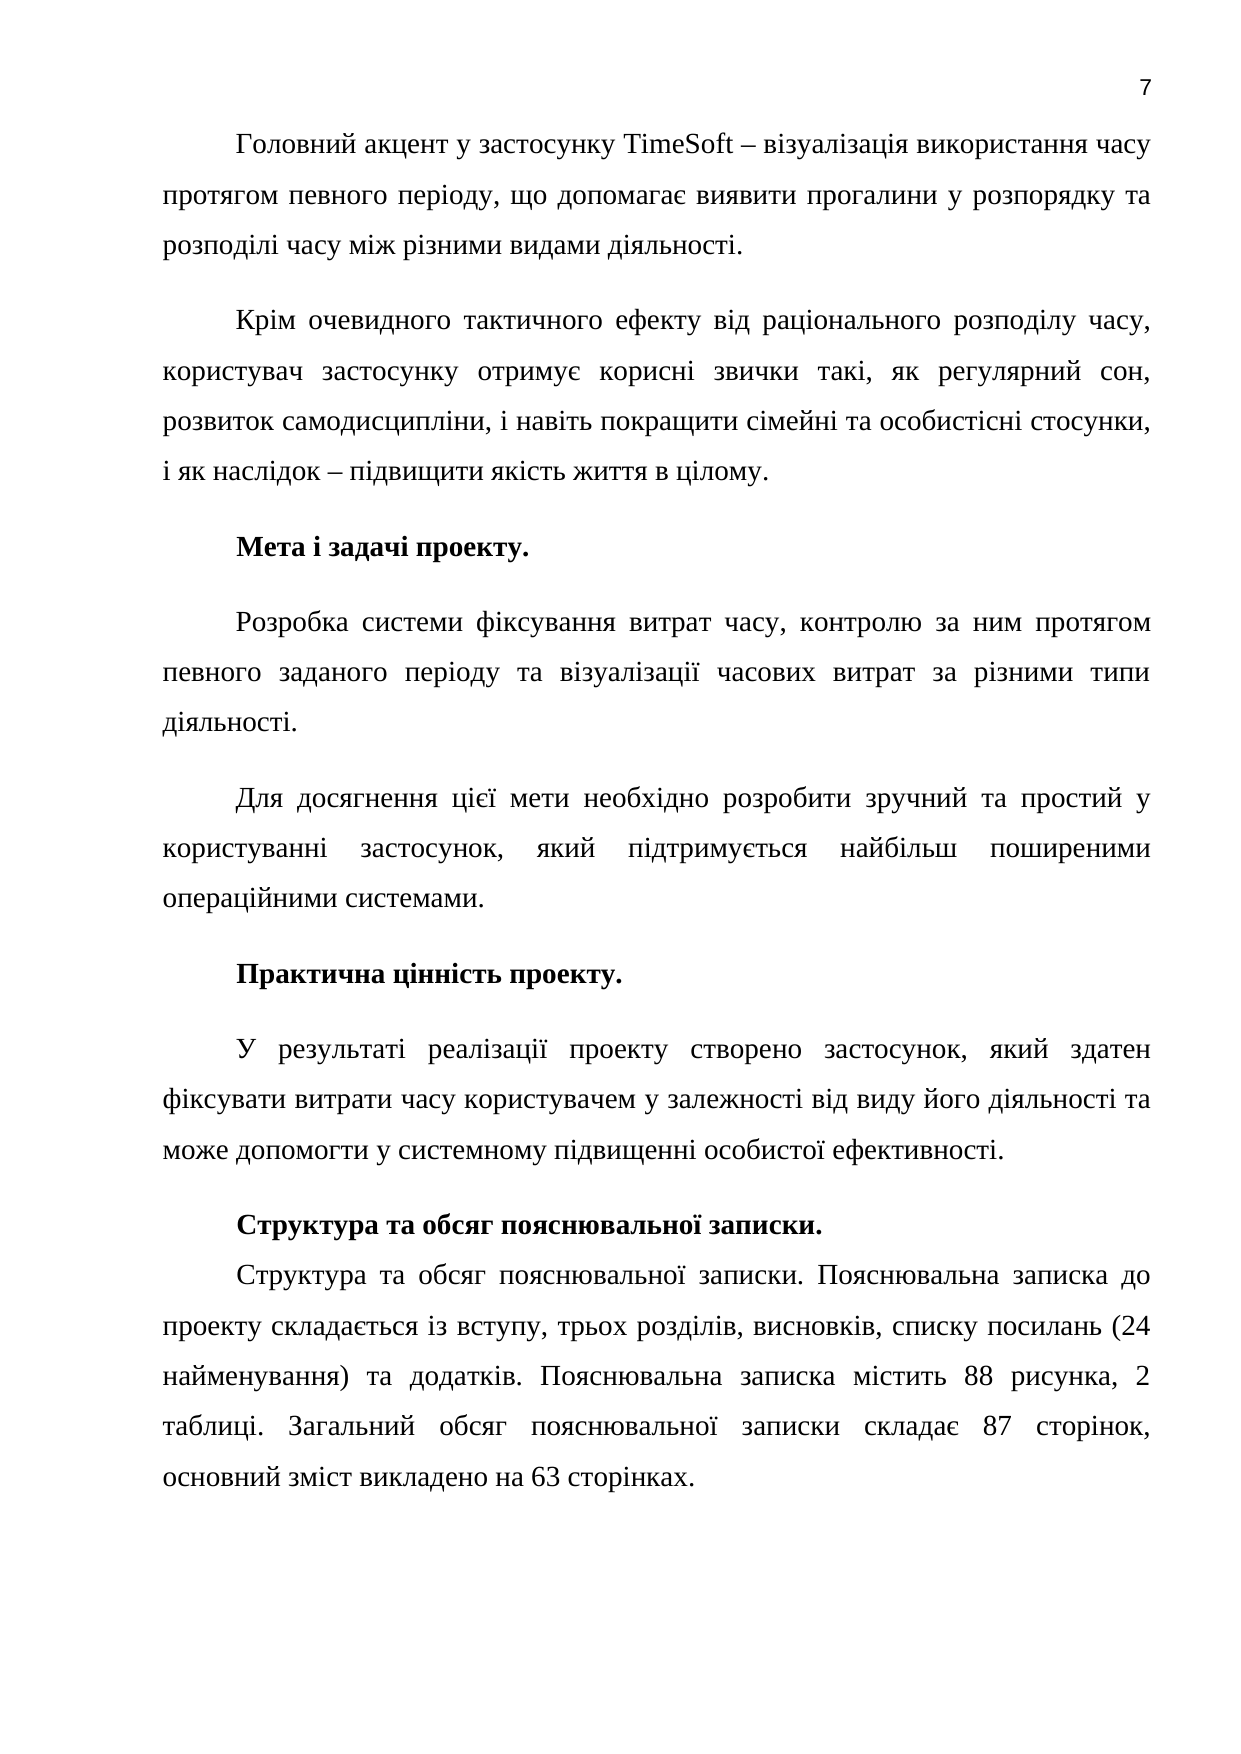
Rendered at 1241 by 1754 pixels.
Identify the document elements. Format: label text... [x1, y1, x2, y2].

text Структура та обсяг пояснювальної записки. Пояснювальна записка до проекту складається із вступу, трьох розділів, висновків, списку посилань (24 найменування) та додатків. Пояснювальна записка містить 88 рисунка, 2 таблиці. Загальний обсяг пояснювальної записки складає 87 сторінок, основний зміст викладено на 63 сторінках. [162, 1257, 1152, 1492]
text Структура та обсяг пояснювальної записки. [162, 1207, 1152, 1241]
text Головний акцент у застосунку TimeSoft – візуалізація використання часу протягом певного періоду, що допомагає виявити прогалини у розпорядку та розподілі часу між різними видами діяльності. [162, 126, 1152, 261]
text У результаті реалізації проекту створено застосунок, який здатен фіксувати витрати часу користувачем у залежності від виду його діяльності та може допомогти у системному підвищенні особистої ефективності. [162, 1031, 1152, 1165]
text Мета і задачі проекту. [162, 529, 1152, 562]
text Практична цінність проекту. [162, 956, 1152, 989]
text Для досягнення цієї мети необхідно розробити зручний та простий у користуванні застосунок, який підтримується найбільш поширеними операційними системами. [162, 780, 1152, 914]
text Крім очевидного тактичного ефекту від раціонального розподілу часу, користувач застосунку отримує корисні звички такі, як регулярний сон, розвиток самодисципліни, і навіть покращити сімейні та особистісні стосунки, і як наслідок – підвищити якість життя в цілому. [162, 302, 1152, 487]
text Розробка системи фіксування витрат часу, контролю за ним протягом певного заданого періоду та візуалізації часових витрат за різними типи діяльності. [162, 604, 1152, 738]
